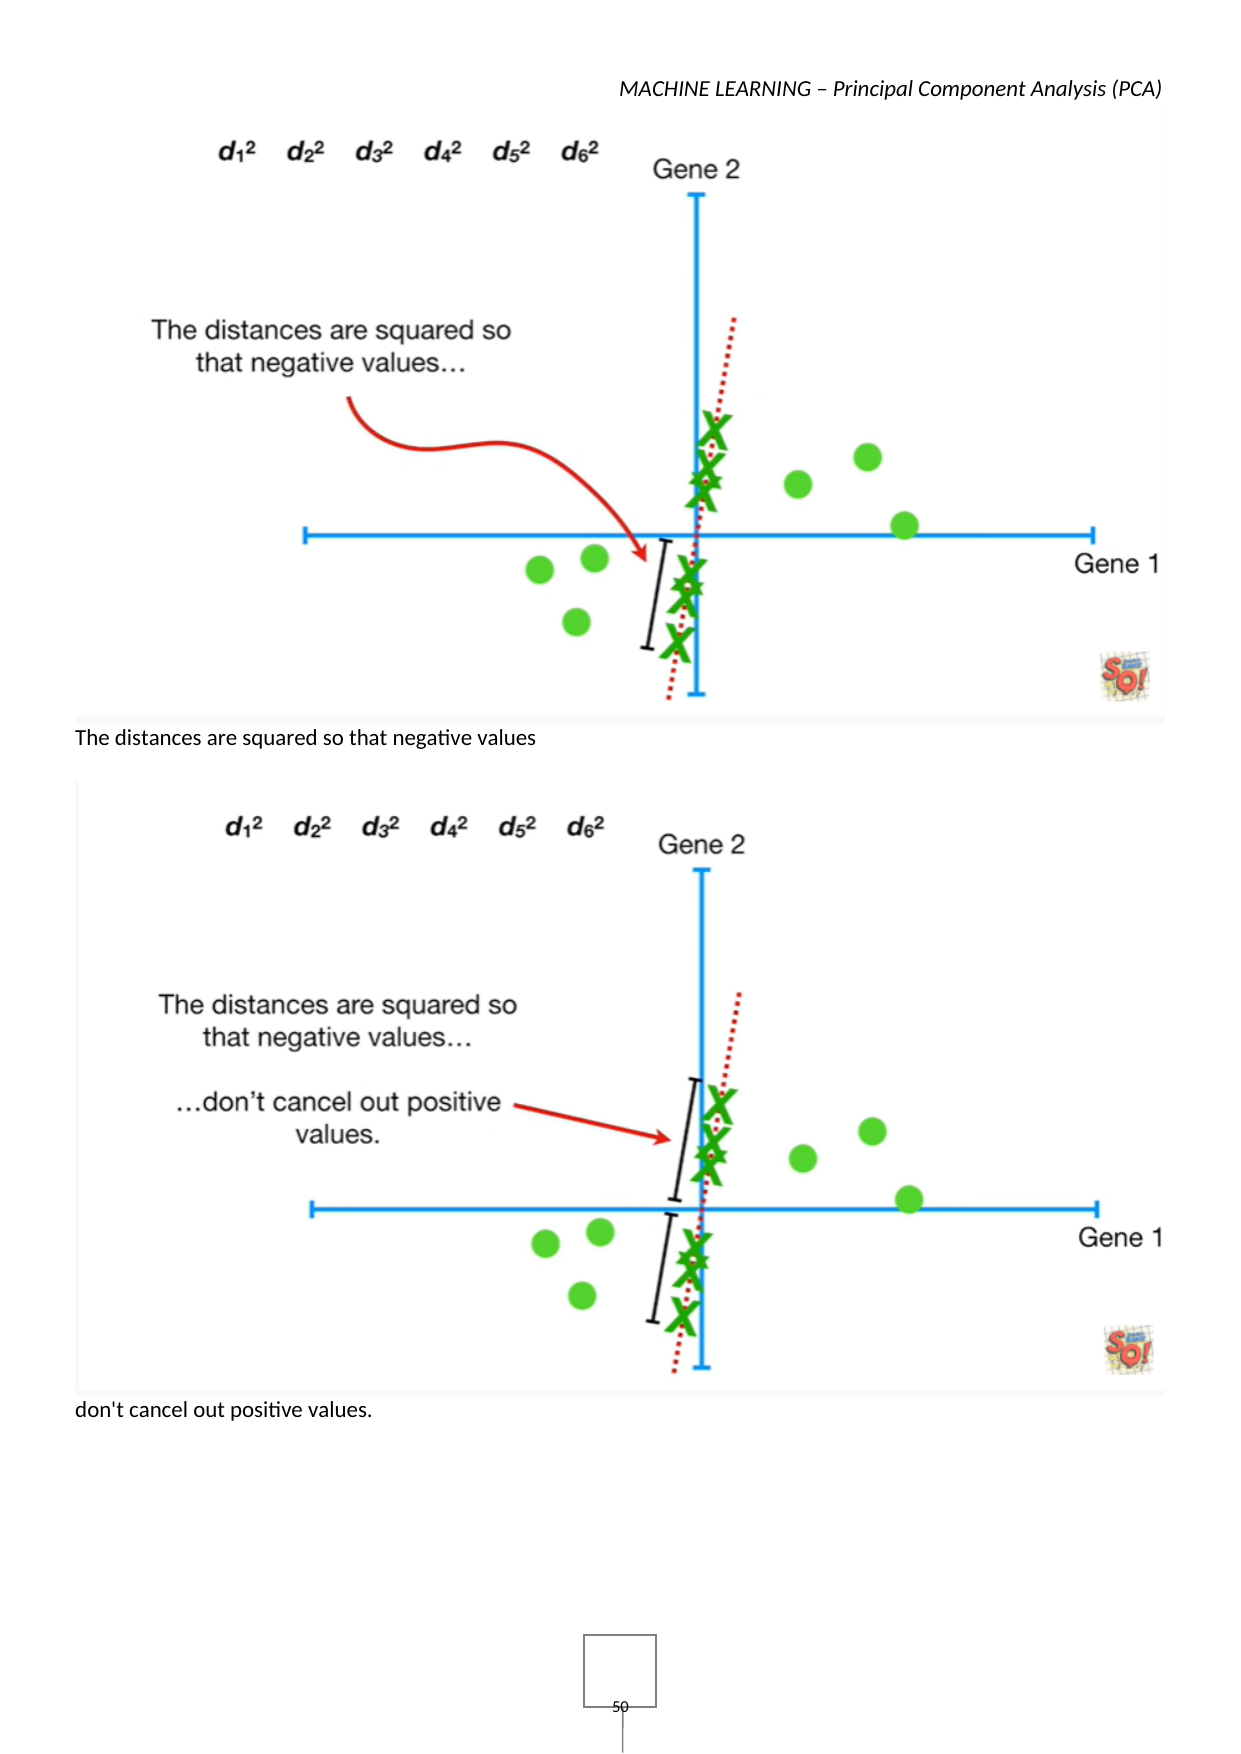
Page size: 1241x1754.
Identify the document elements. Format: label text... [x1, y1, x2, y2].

picture [75, 779, 1166, 1396]
picture [75, 101, 1166, 724]
text The distances are squared so that negative values [75, 724, 1165, 751]
text don't cancel out positive values. [75, 1396, 1165, 1423]
